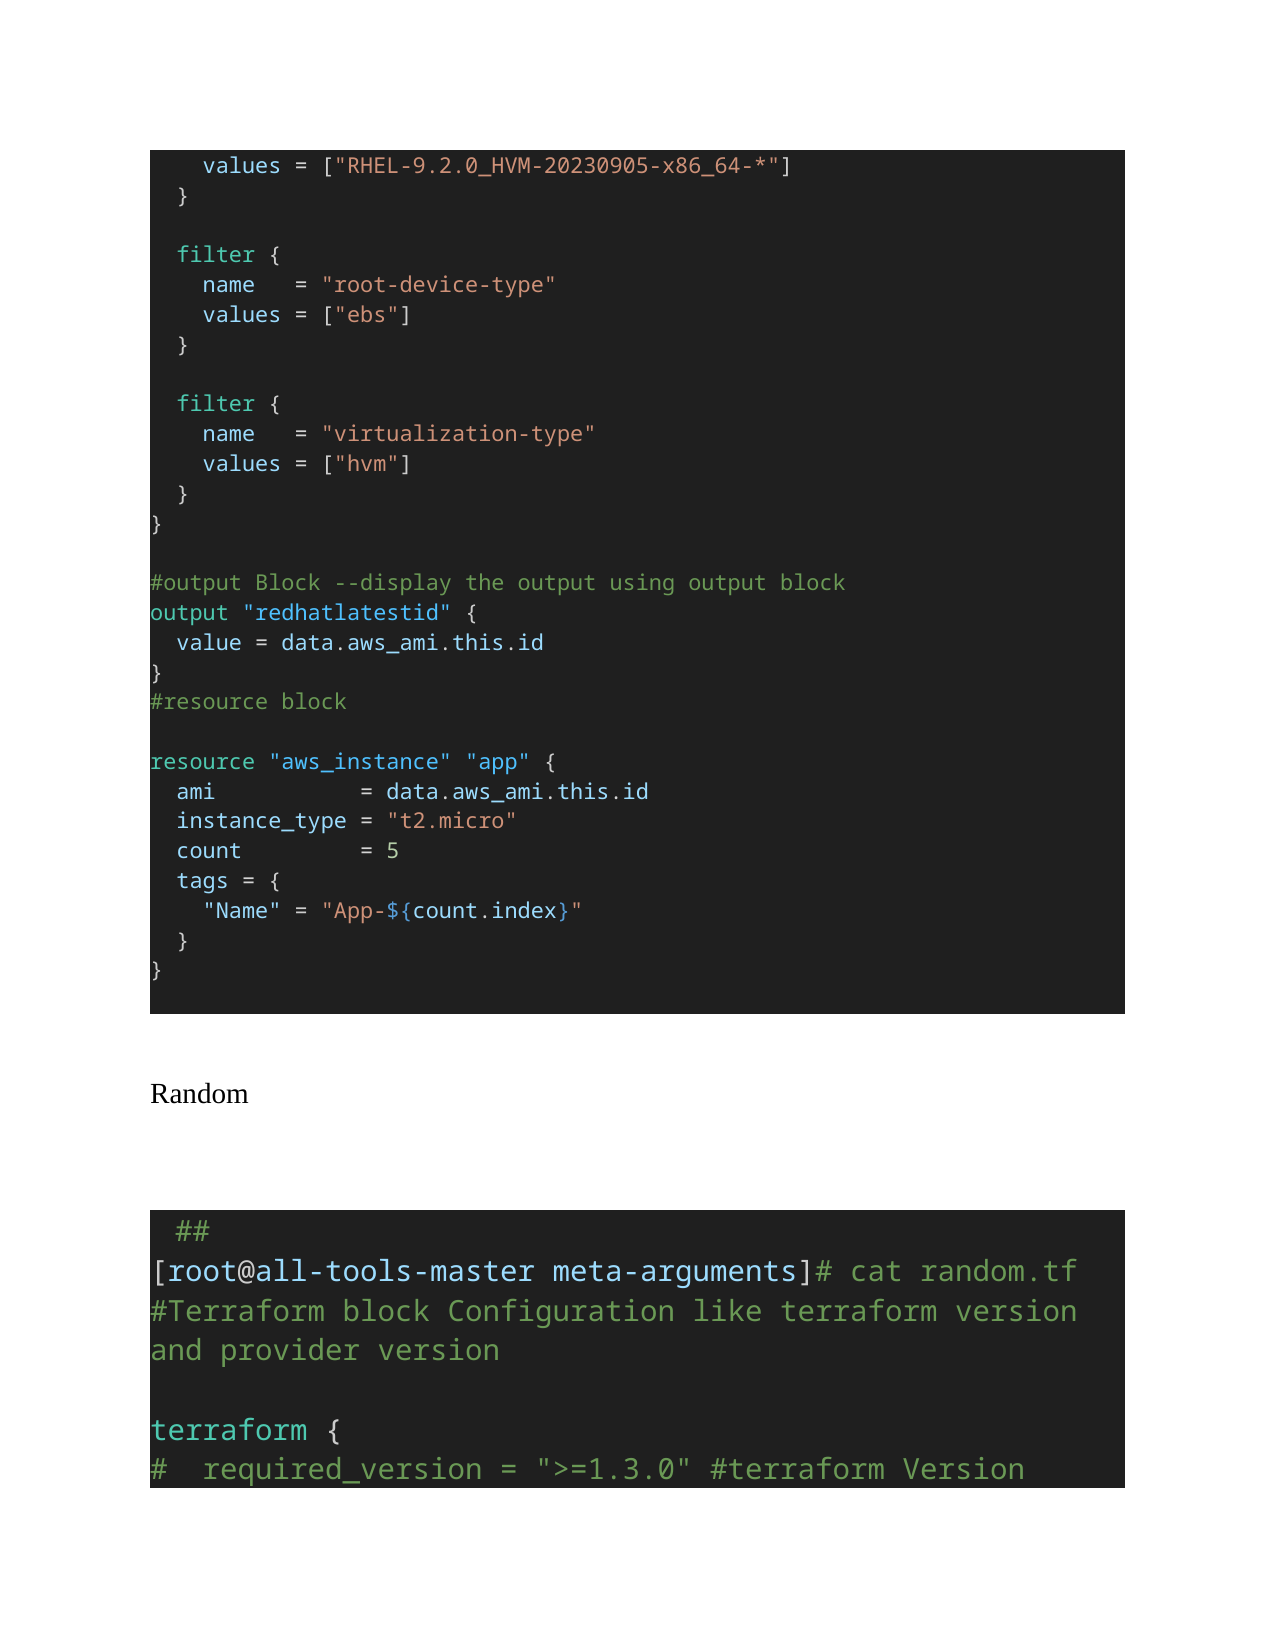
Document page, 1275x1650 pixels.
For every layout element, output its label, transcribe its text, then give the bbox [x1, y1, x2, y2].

text tags = { [150, 865, 1125, 895]
text } [150, 656, 1125, 686]
text } [150, 924, 1125, 954]
text #resource block [150, 686, 1125, 716]
text values = ["RHEL-9.2.0_HVM-20230905-x86_64-*"] [150, 150, 1125, 180]
text value = data.aws_ami.this.id [150, 627, 1125, 656]
text values = ["hvm"] [150, 448, 1125, 478]
text ami = data.aws_ami.this.id [150, 776, 1125, 805]
text filter { [150, 239, 1125, 269]
text } [150, 180, 1125, 209]
text } [150, 507, 1125, 537]
text name = "virtualization-type" [150, 418, 1125, 448]
text filter { [150, 388, 1125, 418]
text ## [150, 1210, 1125, 1250]
text [root@all-tools-master meta-arguments]# cat random.tf [150, 1250, 1125, 1290]
text "Name" = "App-${count.index}" [150, 895, 1125, 924]
text values = ["ebs"] [150, 299, 1125, 329]
text } [150, 954, 1125, 984]
text instance_type = "t2.micro" [150, 805, 1125, 835]
text resource "aws_instance" "app" { [150, 746, 1125, 776]
text #Terraform block Configuration like terraform version and provider version [150, 1290, 1125, 1369]
text } [150, 329, 1125, 358]
text terraform { [150, 1409, 1125, 1448]
text Random [150, 1076, 1125, 1110]
text #output Block --display the output using output block [150, 567, 1125, 597]
text # required_version = ">=1.3.0" #terraform Version [150, 1448, 1125, 1488]
text count = 5 [150, 835, 1125, 865]
text } [150, 478, 1125, 507]
text name = "root-device-type" [150, 269, 1125, 299]
text output "redhatlatestid" { [150, 597, 1125, 627]
